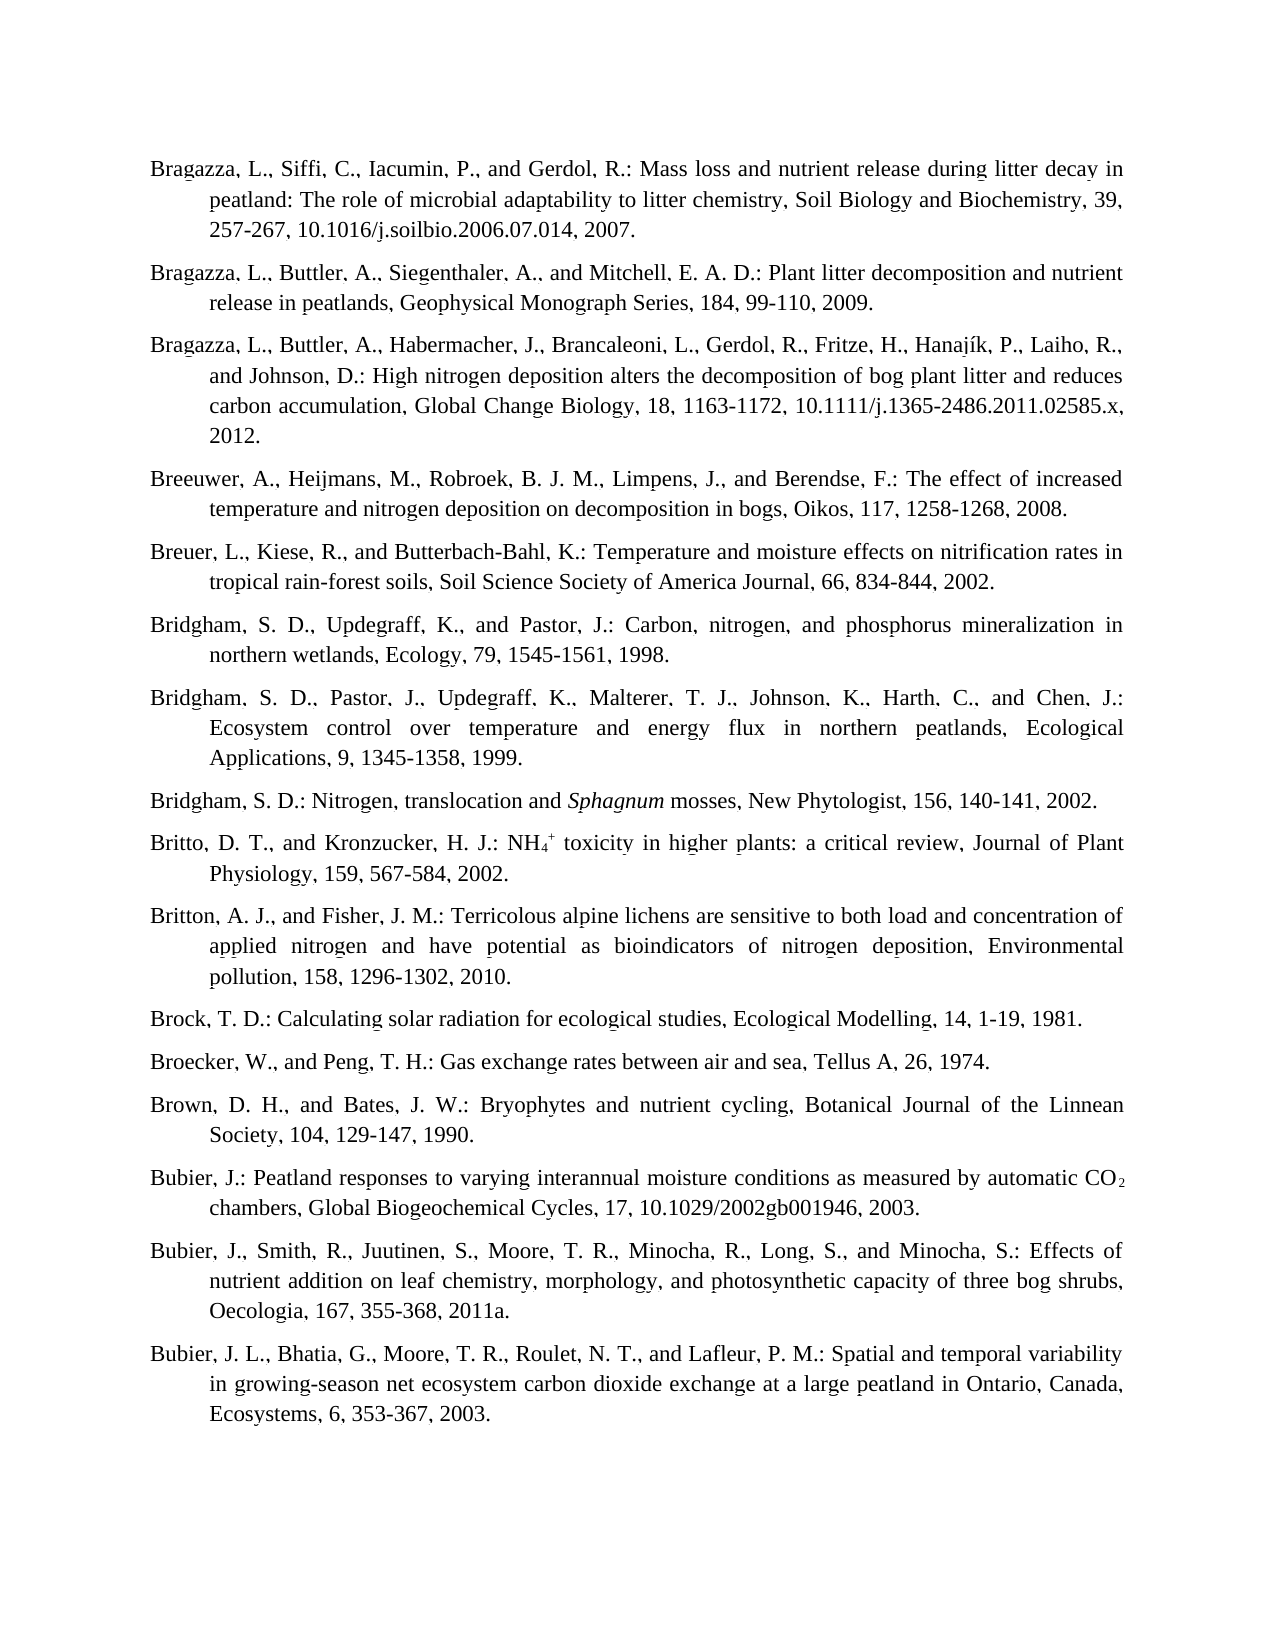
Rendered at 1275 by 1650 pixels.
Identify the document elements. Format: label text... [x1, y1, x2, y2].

text Britton, A. J., and Fisher, J. M.: Terricolous alpine lichens are sensitive to both load and concentration of applied nitrogen and have potential as bioindicators of nitrogen deposition, Environmental pollution, 158, 1296-1302, 2010. [150, 926, 1125, 989]
text Bubier, J. L., Bhatia, G., Moore, T. R., Roulet, N. T., and Lafleur, P. M.: Spatial and temporal variability in growing-season net ecosystem carbon dioxide exchange at a large peatland in Ontario, Canada, Ecosystems, 6, 353-367, 2003. [150, 1340, 1125, 1427]
text Bridgham, S. D.: Nitrogen, translocation and Sphagnum mosses, New Phytologist, 156, 140-141, 2002. [150, 787, 1125, 813]
text Bragazza, L., Siffi, C., Iacumin, P., and Gerdol, R.: Mass loss and nutrient release during litter decay in peatland: The role of microbial adaptability to litter chemistry, Soil Biology and Biochemistry, 39, 257-267, 10.1016/j.soilbio.2006.07.014, 2007. [150, 180, 1125, 242]
text Bridgham, S. D., Pastor, J., Updegraff, K., Malterer, T. J., Johnson, K., Harth, C., and Chen, J.: Ecosystem control over temperature and energy flux in northern peatlands, Ecological Applications, 9, 1345-1358, 1999. [150, 708, 1125, 770]
text Bubier, J., Smith, R., Juutinen, S., Moore, T. R., Minocha, R., Long, S., and Minocha, S.: Effects of nutrient addition on leaf chemistry, morphology, and photosynthetic capacity of three bog shrubs, Oecologia, 167, 355-368, 2011a. [150, 1237, 1125, 1323]
text Bridgham, S. D., Updegraff, K., and Pastor, J.: Carbon, nitrogen, and phosphorus mineralization in northern wetlands, Ecology, 79, 1545-1561, 1998. [150, 611, 1125, 667]
text Bridgham, S. D., Pastor, J., Updegraff, K., Malterer, T. J., Johnson, K., Harth, C., and Chen, J.: Ecosystem control over temperature and energy flux in northern peatlands, Ecological Applications, 9, 1345-1358, 1999. [150, 684, 1125, 706]
text Bragazza, L., Buttler, A., Siegenthaler, A., and Mitchell, E. A. D.: Plant litter decomposition and nutrient release in peatlands, Geophysical Monograph Series, 184, 99-110, 2009. [150, 283, 1125, 315]
text Breeuwer, A., Heijmans, M., Robroek, B. J. M., Limpens, J., and Berendse, F.: The effect of increased temperature and nitrogen deposition on decomposition in bogs, Oikos, 117, 1258-1268, 2008. [150, 465, 1125, 521]
text Britto, D. T., and Kronzucker, H. J.: NH4+ toxicity in higher plants: a critical review, Journal of Plant Physiology, 159, 567-584, 2002. [150, 829, 1125, 886]
text Bragazza, L., Buttler, A., Siegenthaler, A., and Mitchell, E. A. D.: Plant litter decomposition and nutrient release in peatlands, Geophysical Monograph Series, 184, 99-110, 2009. [150, 259, 1125, 281]
text Brock, T. D.: Calculating solar radiation for ecological studies, Ecological Modelling, 14, 1-19, 1981. [150, 1006, 1125, 1032]
text Bragazza, L., Buttler, A., Habermacher, J., Brancaleoni, L., Gerdol, R., Fritze, H., Hanajík, P., Laiho, R., and Johnson, D.: High nitrogen deposition alters the decomposition of bog plant litter and reduces carbon accumulation, Global Change Biology, 18, 1163-1172, 10.1111/j.1365-2486.2011.02585.x, 2012. [150, 332, 1125, 448]
text Breuer, L., Kiese, R., and Butterbach-Bahl, K.: Temperature and moisture effects on nitrification rates in tropical rain-forest soils, Soil Science Society of America Journal, 66, 834-844, 2002. [150, 538, 1125, 594]
text Britton, A. J., and Fisher, J. M.: Terricolous alpine lichens are sensitive to both load and concentration of applied nitrogen and have potential as bioindicators of nitrogen deposition, Environmental pollution, 158, 1296-1302, 2010. [150, 902, 1125, 925]
text Bragazza, L., Siffi, C., Iacumin, P., and Gerdol, R.: Mass loss and nutrient release during litter decay in peatland: The role of microbial adaptability to litter chemistry, Soil Biology and Biochemistry, 39, 257-267, 10.1016/j.soilbio.2006.07.014, 2007. [150, 156, 1125, 178]
text Broecker, W., and Peng, T. H.: Gas exchange rates between air and sea, Tellus A, 26, 1974. [150, 1048, 1125, 1074]
text Brown, D. H., and Bates, J. W.: Bryophytes and nutrient cycling, Botanical Journal of the Linnean Society, 104, 129-147, 1990. [150, 1091, 1125, 1114]
text Bubier, J.: Peatland responses to varying interannual moisture conditions as measured by automatic CO2 chambers, Global Biogeochemical Cycles, 17, 10.1029/2002gb001946, 2003. [150, 1164, 1125, 1220]
text Brown, D. H., and Bates, J. W.: Bryophytes and nutrient cycling, Botanical Journal of the Linnean Society, 104, 129-147, 1990. [150, 1115, 1125, 1147]
